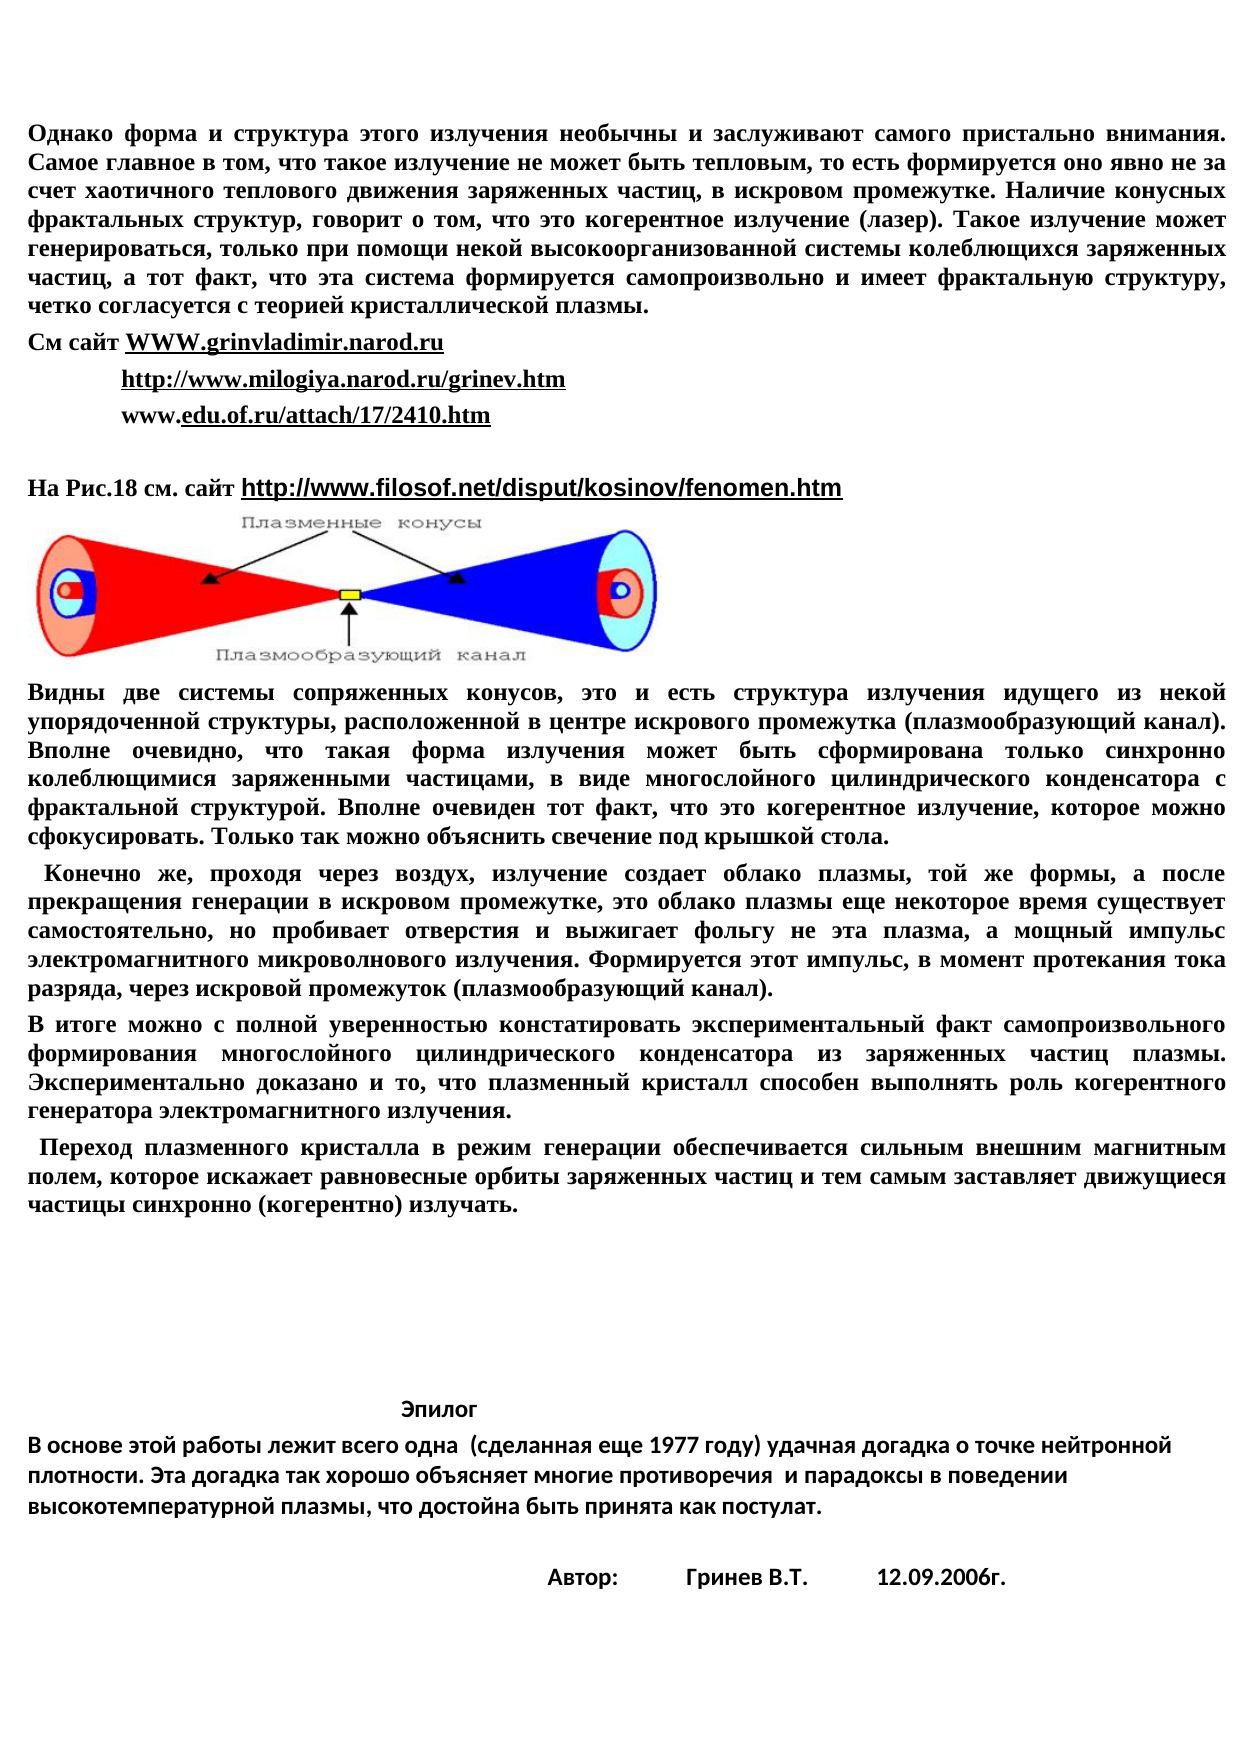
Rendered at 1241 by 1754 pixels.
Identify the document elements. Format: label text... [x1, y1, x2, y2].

text http://www.milogiya.narod.ru/grinev.htm [27, 364, 1227, 392]
text Переход плазменного кристалла в режим генерации обеспечивается сильным внешним магнитным полем, которое искажает равновесные орбиты заряженных частиц и тем самым заставляет движущиеся частицы синхронно (когерентно) излучать. [27, 1132, 1227, 1218]
text В итоге можно с полной уверенностью констатировать экспериментальный факт самопроизвольного формирования многослойного цилиндрического конденсатора из заряженных частиц плазмы. Экспериментально доказано и то, что плазменный кристалл способен выполнять роль когерентного генератора электромагнитного излучения. [27, 1009, 1227, 1124]
text Конечно же, проходя через воздух, излучение создает облако плазмы, той же формы, а после прекращения генерации в искровом промежутке, это облако плазмы еще некоторое время существует самостоятельно, но пробивает отверстия и выжигает фольгу не эта плазма, а мощный импульс электромагнитного микроволнового излучения. Формируется этот импульс, в момент протекания тока разряда, через искровой промежуток (плазмообразующий канал). [27, 858, 1227, 1001]
text Видны две системы сопряженных конусов, это и есть структура излучения идущего из некой упорядоченной структуры, расположенной в центре искрового промежутка (плазмообразующий канал). Вполне очевидно, что такая форма излучения может быть сформирована только синхронно колеблющимися заряженными частицами, в виде многослойного цилиндрического конденсатора с фрактальной структурой. Вполне очевиден тот факт, что это когерентное излучение, которое можно сфокусировать. Только так можно объяснить свечение под крышкой стола. [27, 677, 1227, 850]
text См сайт WWW.grinvladimir.narod.ru [27, 327, 1227, 356]
text Однако форма и структура этого излучения необычны и заслуживают самого пристально внимания. Самое главное в том, что такое излучение не может быть тепловым, то есть формируется оно явно не за счет хаотичного теплового движения заряженных частиц, в искровом промежутке. Наличие конусных фрактальных структур, говорит о том, что это когерентное излучение (лазер). Такое излучение может генерироваться, только при помощи некой высокоорганизованной системы колеблющихся заряженных частиц, а тот факт, что эта система формируется самопроизвольно и имеет фрактальную структуру, четко согласуется с теорией кристаллической плазмы. [27, 118, 1227, 319]
text В основе этой работы лежит всего одна (сделанная еще 1977 году) удачная догадка о точке нейтронной плотности. Эта догадка так хорошо объясняет многие противоречия и парадоксы в поведении высокотемпературной плазмы, что достойна быть принята как постулат. [27, 1429, 1227, 1520]
picture [27, 510, 664, 670]
text Эпилог [27, 1393, 1227, 1424]
text Автор: Гринев В.Т. 12.09.2006г. [27, 1561, 1227, 1592]
text www.edu.of.ru/attach/17/2410.htm [27, 400, 1227, 429]
text На Рис.18 см. сайт http://www.filosof.net/disput/kosinov/fenomen.htm [27, 473, 1227, 502]
